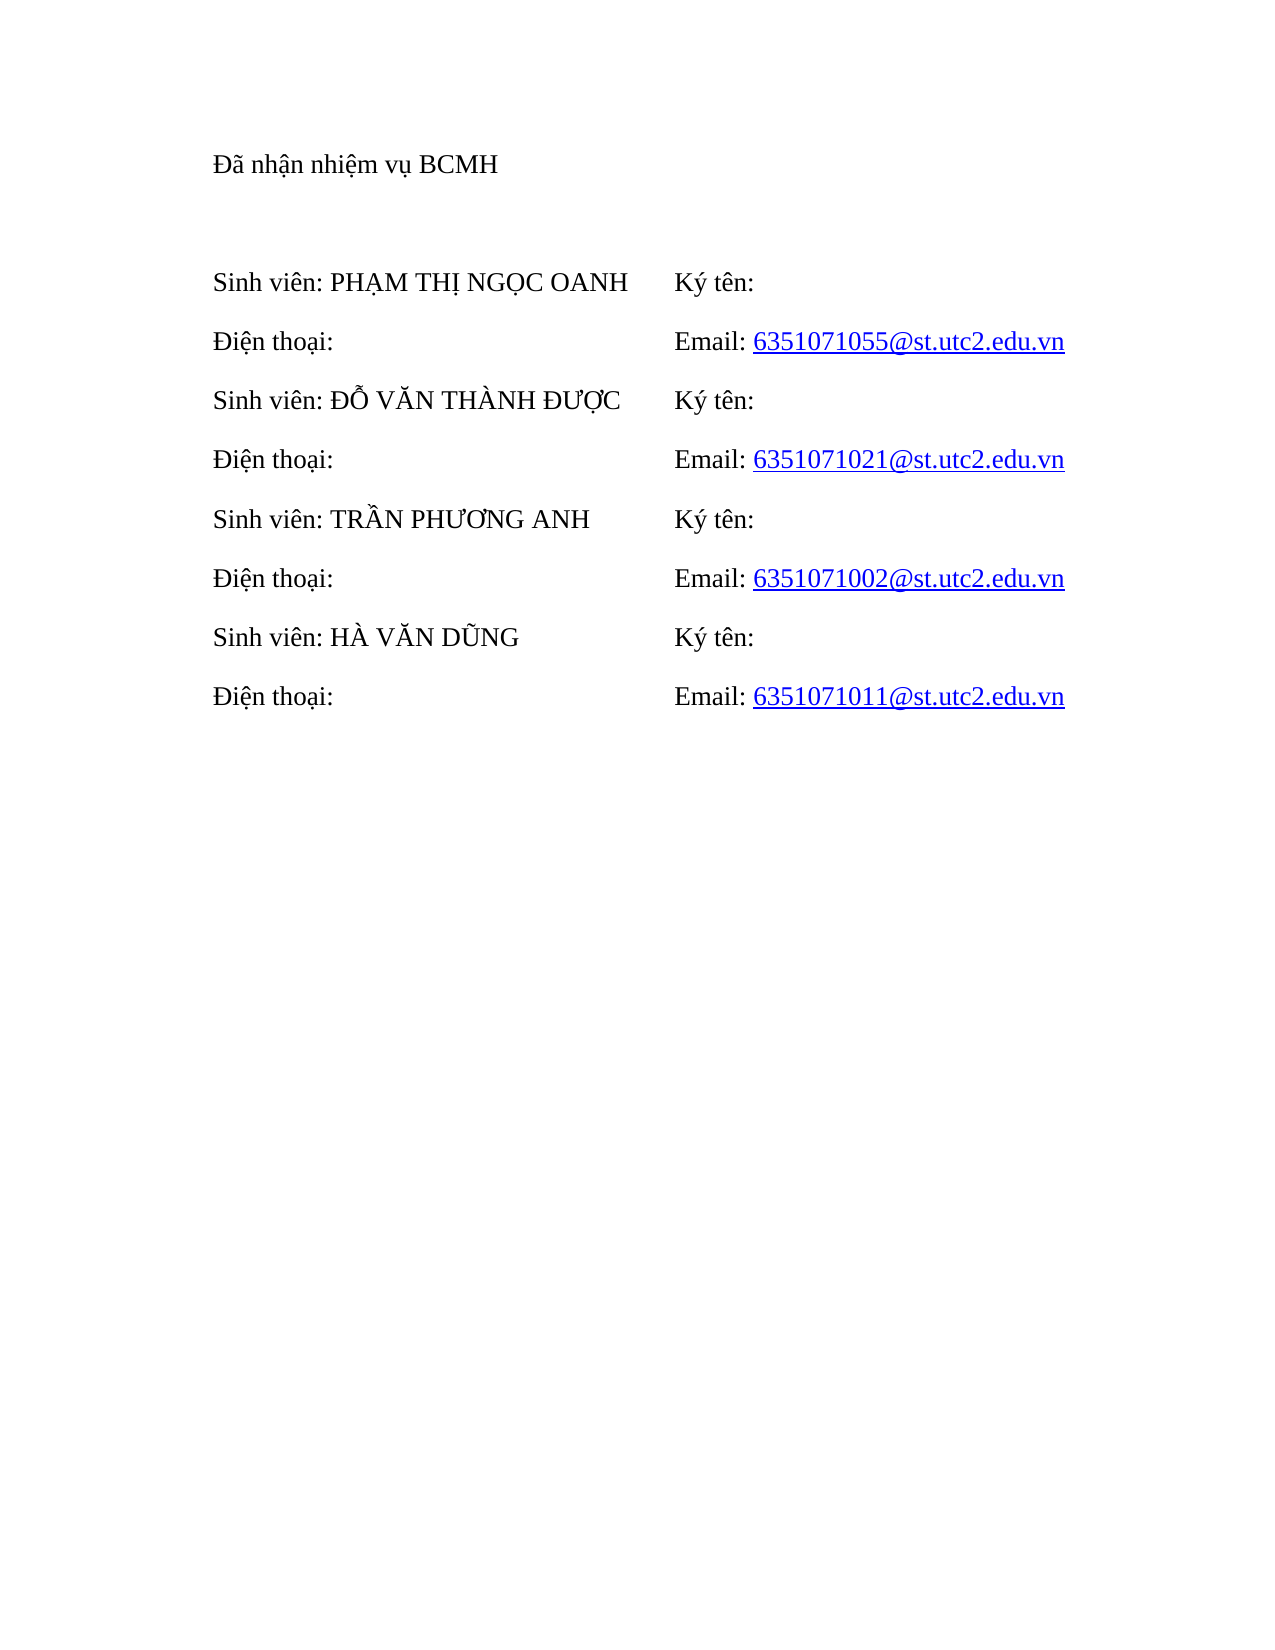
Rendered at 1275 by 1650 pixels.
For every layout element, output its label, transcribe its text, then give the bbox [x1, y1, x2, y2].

text Sinh viên: HÀ VĂN DŨNG Ký tên: [177, 621, 1157, 652]
text Sinh viên: PHẠM THỊ NGỌC OANH Ký tên: [177, 266, 1157, 297]
text Điện thoại: Email: 6351071002@st.utc2.edu.vn [177, 562, 1157, 593]
text Điện thoại: Email: 6351071021@st.utc2.edu.vn [177, 443, 1157, 475]
text Đã nhận nhiệm vụ BCMH [177, 148, 1157, 179]
text Sinh viên: TRẦN PHƯƠNG ANH Ký tên: [177, 503, 1157, 534]
text Điện thoại: Email: 6351071055@st.utc2.edu.vn [177, 325, 1157, 356]
text Điện thoại: Email: 6351071011@st.utc2.edu.vn [177, 680, 1157, 711]
text Sinh viên: ĐỖ VĂN THÀNH ĐƯỢC Ký tên: [177, 384, 1157, 416]
